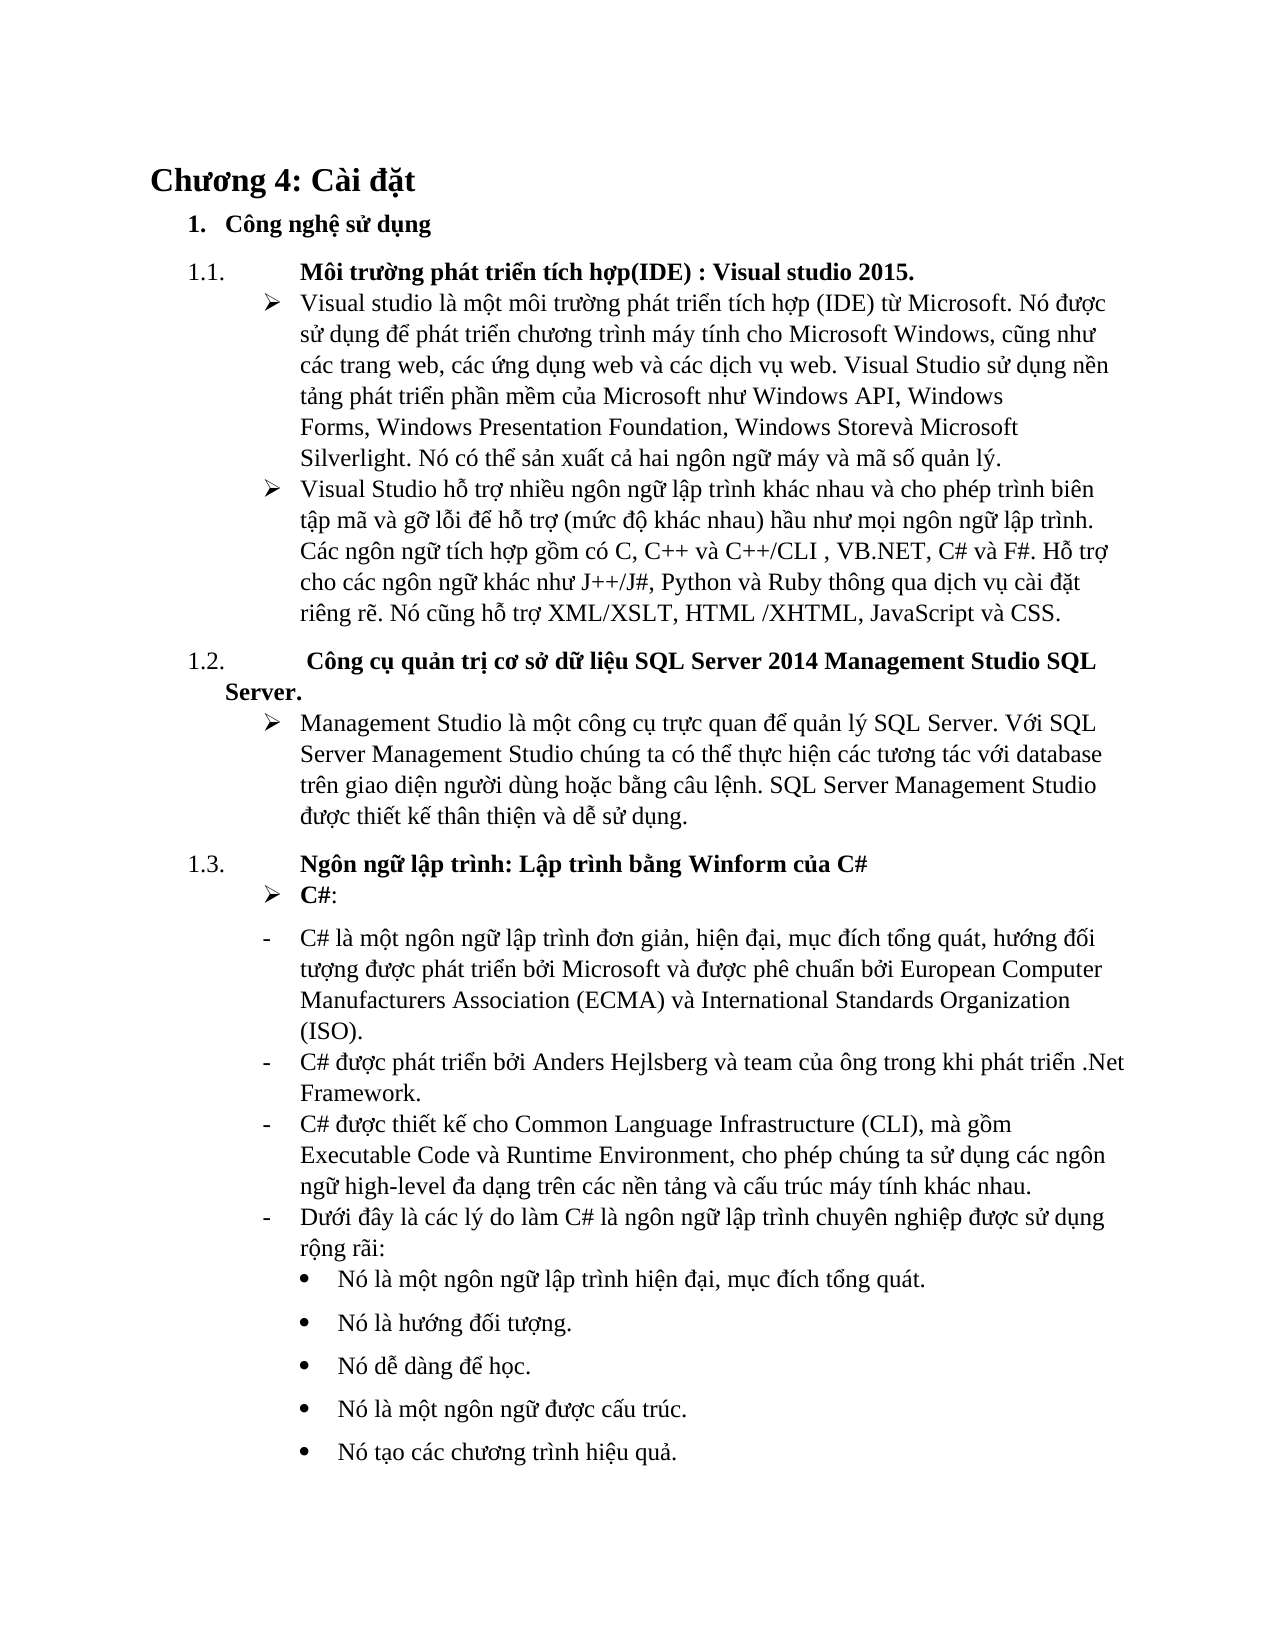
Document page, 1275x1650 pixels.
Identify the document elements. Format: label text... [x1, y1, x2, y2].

subtitle Chương 4: Cài đặt [150, 160, 1125, 199]
subtitle Ngôn ngữ lập trình: Lập trình bằng Winform của C# [187, 849, 1125, 878]
list Management Studio là một công cụ trực quan để quản lý SQL Server. Với SQL Server Management Studio chúng ta có thể thực hiện các tương tác với database trên giao diện người dùng hoặc bằng câu lệnh. SQL Server Management Studio được thiết kế thân thiện và dễ sử dụng. [262, 708, 1125, 830]
subtitle Môi trường phát triển tích hợp(IDE) : Visual studio 2015. [187, 257, 1125, 286]
list Nó là một ngôn ngữ lập trình hiện đại, mục đích tổng quát. [300, 1264, 1125, 1293]
list Nó là hướng đối tượng. [300, 1308, 1125, 1336]
list Dưới đây là các lý do làm C# là ngôn ngữ lập trình chuyên nghiệp được sử dụng rộng rãi: [262, 1202, 1125, 1262]
list C#: [262, 880, 1125, 909]
list C# là một ngôn ngữ lập trình đơn giản, hiện đại, mục đích tổng quát, hướng đối tượng được phát triển bởi Microsoft và được phê chuẩn bởi European Computer Manufacturers Association (ECMA) và International Standards Organization (ISO). [262, 923, 1125, 1045]
list Visual Studio hỗ trợ nhiều ngôn ngữ lập trình khác nhau và cho phép trình biên tập mã và gỡ lỗi để hỗ trợ (mức độ khác nhau) hầu như mọi ngôn ngữ lập trình. Các ngôn ngữ tích hợp gồm có C, C++ và C++/CLI , VB.NET, C# và F#. Hỗ trợ cho các ngôn ngữ khác như J++/J#, Python và Ruby thông qua dịch vụ cài đặt riêng rẽ. Nó cũng hỗ trợ XML/XSLT, HTML /XHTML, JavaScript và CSS. [262, 474, 1125, 627]
list Nó dễ dàng để học. [300, 1351, 1125, 1379]
list C# được phát triển bởi Anders Hejlsberg và team của ông trong khi phát triển .Net Framework. [262, 1047, 1125, 1107]
list Công nghệ sử dụng [187, 209, 1125, 238]
list Nó là một ngôn ngữ được cấu trúc. [300, 1394, 1125, 1423]
subtitle Công cụ quản trị cơ sở dữ liệu SQL Server 2014 Management Studio SQL Server. [187, 646, 1125, 706]
list Visual studio là một môi trường phát triển tích hợp (IDE) từ Microsoft. Nó được sử dụng để phát triển chương trình máy tính cho Microsoft Windows, cũng như các trang web, các ứng dụng web và các dịch vụ web. Visual Studio sử dụng nền tảng phát triển phần mềm của Microsoft như Windows API, Windows Forms, Windows Presentation Foundation, Windows Storevà Microsoft Silverlight. Nó có thể sản xuất cả hai ngôn ngữ máy và mã số quản lý. [262, 288, 1125, 472]
list Nó tạo các chương trình hiệu quả. [300, 1437, 1125, 1466]
list C# được thiết kế cho Common Language Infrastructure (CLI), mà gồm Executable Code và Runtime Environment, cho phép chúng ta sử dụng các ngôn ngữ high-level đa dạng trên các nền tảng và cấu trúc máy tính khác nhau. [262, 1109, 1125, 1200]
